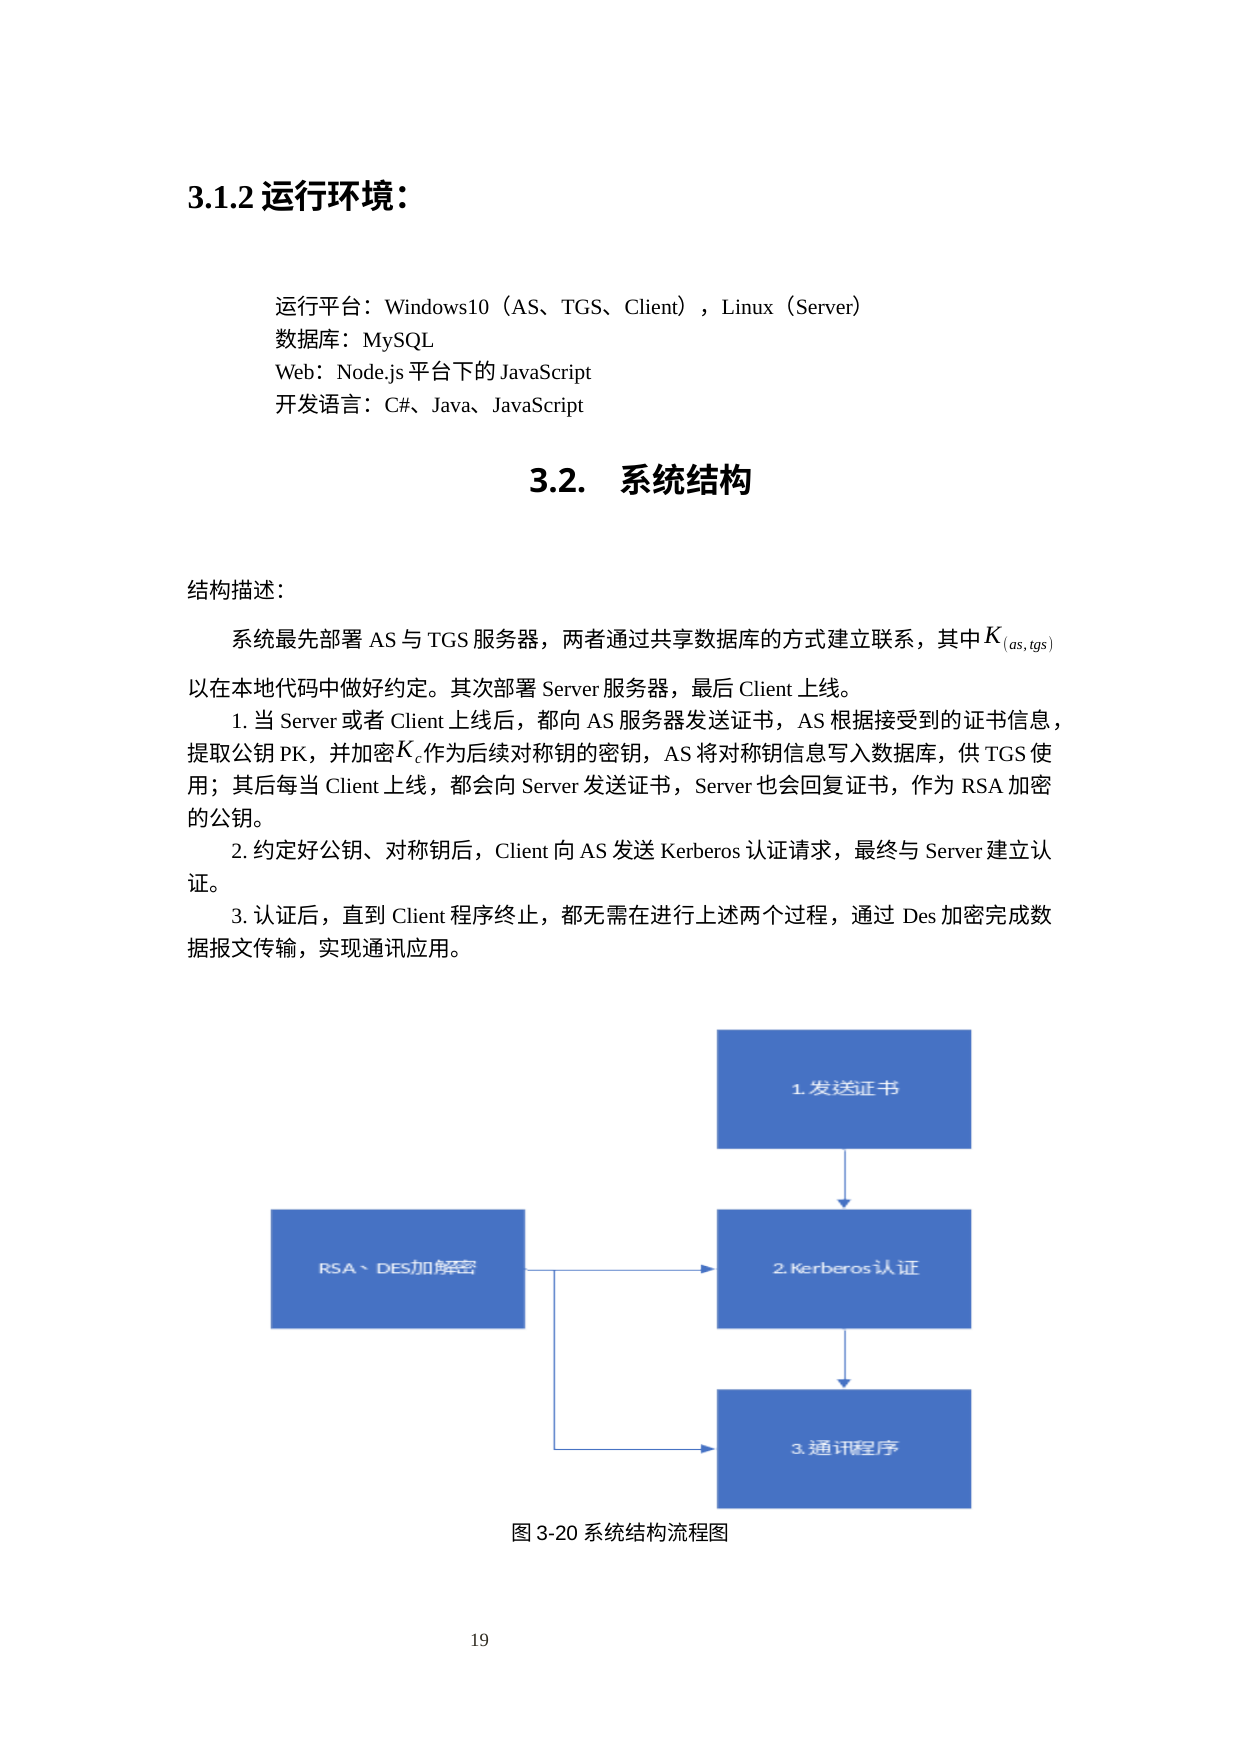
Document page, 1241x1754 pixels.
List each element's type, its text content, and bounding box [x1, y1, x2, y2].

text Web：Node.js平台下的JavaScript [231, 354, 1053, 386]
text 运行平台：Windows10（AS、TGS、Client），Linux（Server） [231, 289, 1053, 321]
list 认证后，直到Client程序终止，都无需在进行上述两个过程，通过Des加密完成数据报文传输，实现通讯应用。 [187, 898, 1053, 963]
list 当Server或者Client上线后，都向AS服务器发送证书，AS根据接受到的证书信息，提取公钥PK，并加密作为后续对称钥的密钥，AS将对称钥信息写入数据库，供TGS使用；其后每当Client上线，都会向Server发送证书，Server也会回复证书，作为RSA加密的公钥。 [187, 703, 1053, 833]
subtitle 3.1.2运行环境： [187, 162, 1053, 227]
text 结构描述： [187, 573, 1053, 605]
text 数据库：MySQL [231, 321, 1053, 354]
subtitle 系统结构 [229, 446, 1053, 511]
text 系统最先部署AS与TGS服务器，两者通过共享数据库的方式建立联系，其中以在本地代码中做好约定。其次部署Server服务器，最后Client上线。 [187, 605, 1053, 703]
list 约定好公钥、对称钥后，Client向AS发送Kerberos认证请求，最终与Server建立认证。 [187, 833, 1053, 898]
text 开发语言：C#、Java、JavaScript [231, 386, 1053, 419]
